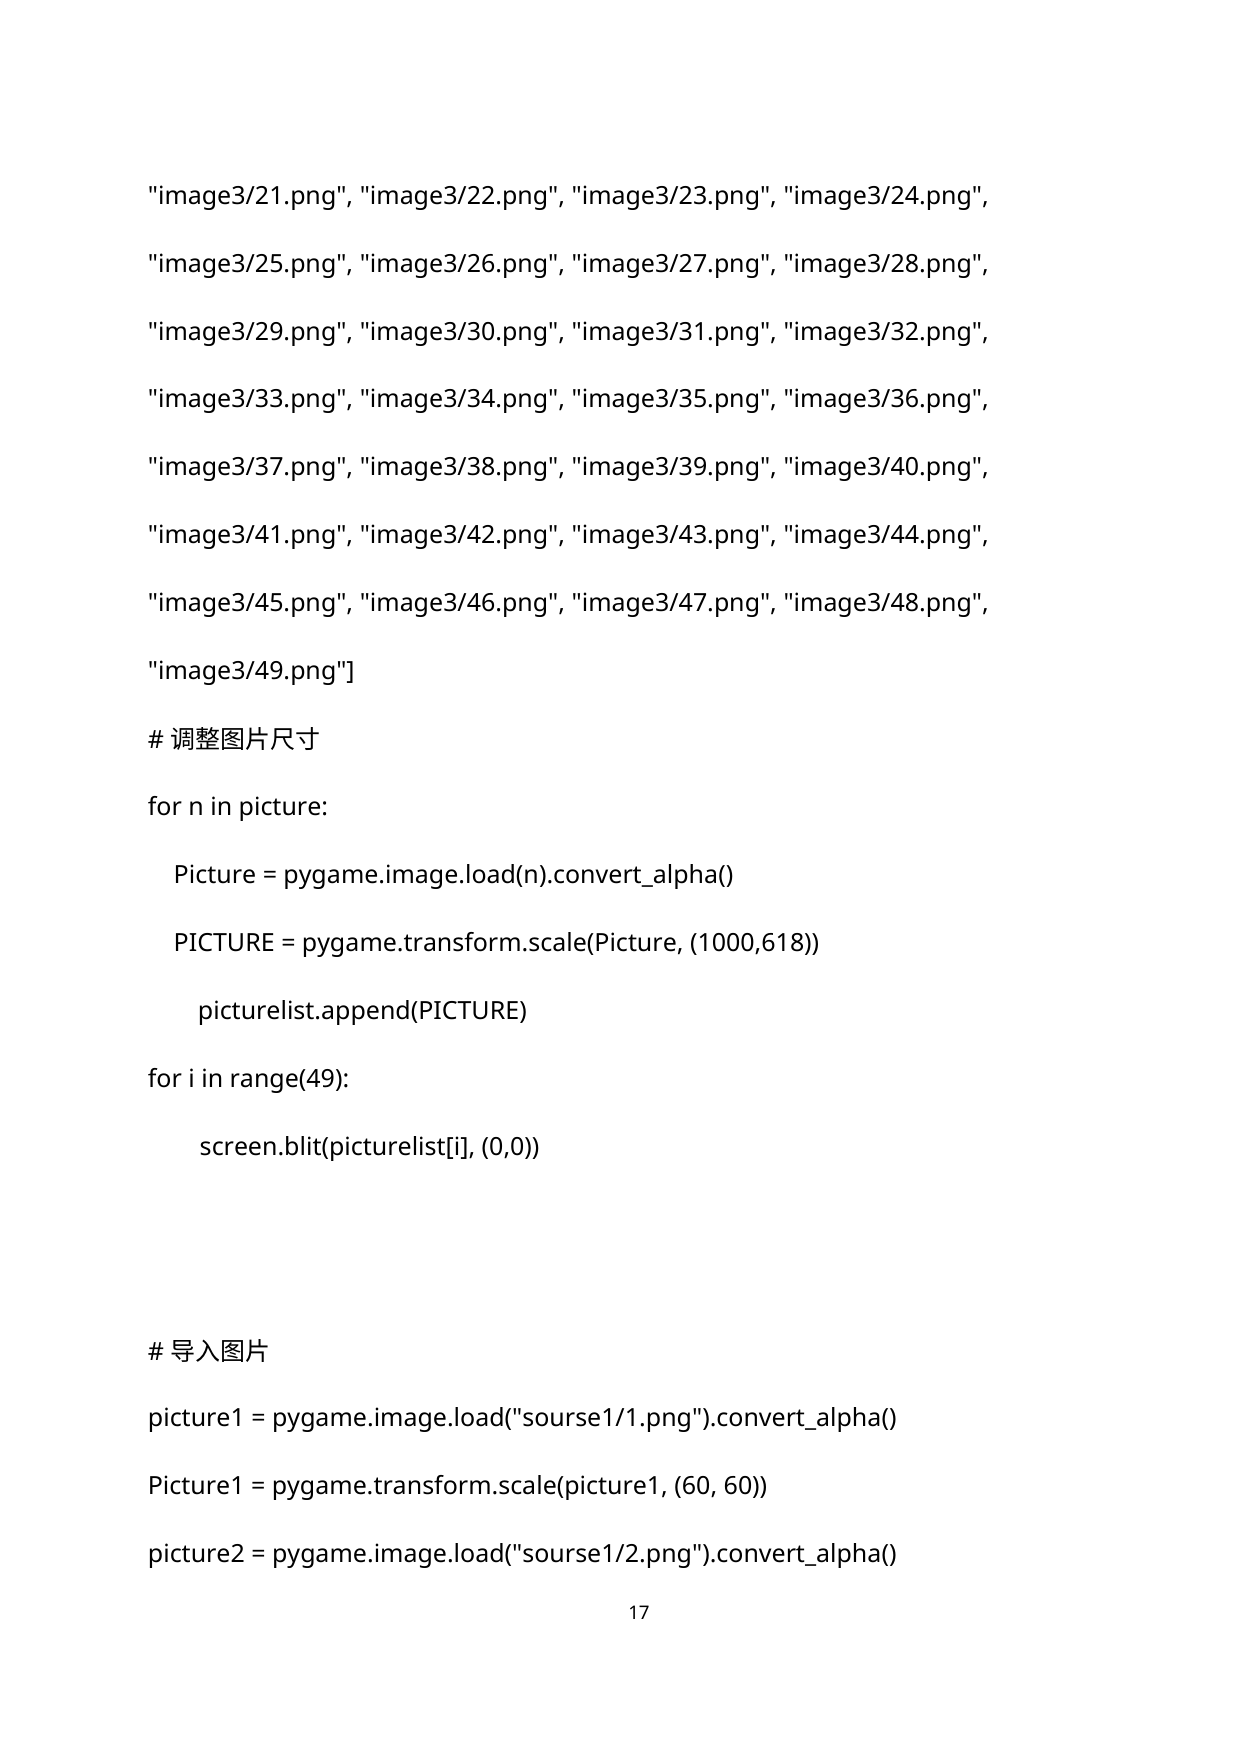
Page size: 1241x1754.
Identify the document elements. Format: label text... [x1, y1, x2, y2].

text picture2 = pygame.image.load("sourse1/2.png").convert_alpha() [148, 1519, 1092, 1587]
text # 调整图片尺寸 [148, 704, 1092, 772]
text picturelist.append(PICTURE) [148, 976, 1092, 1043]
text picture1 = pygame.image.load("sourse1/1.png").convert_alpha() [148, 1383, 1092, 1451]
text screen.blit(picturelist[i], (0,0)) [148, 1111, 1092, 1179]
text PICTURE = pygame.transform.scale(Picture, (1000,618)) [148, 908, 1092, 976]
text # 导入图片 [148, 1315, 1092, 1383]
text Picture1 = pygame.transform.scale(picture1, (60, 60)) [148, 1451, 1092, 1519]
text for i in range(49): [148, 1043, 1092, 1111]
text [148, 161, 1092, 704]
text Picture = pygame.image.load(n).convert_alpha() [148, 840, 1092, 908]
text for n in picture: [148, 772, 1092, 840]
